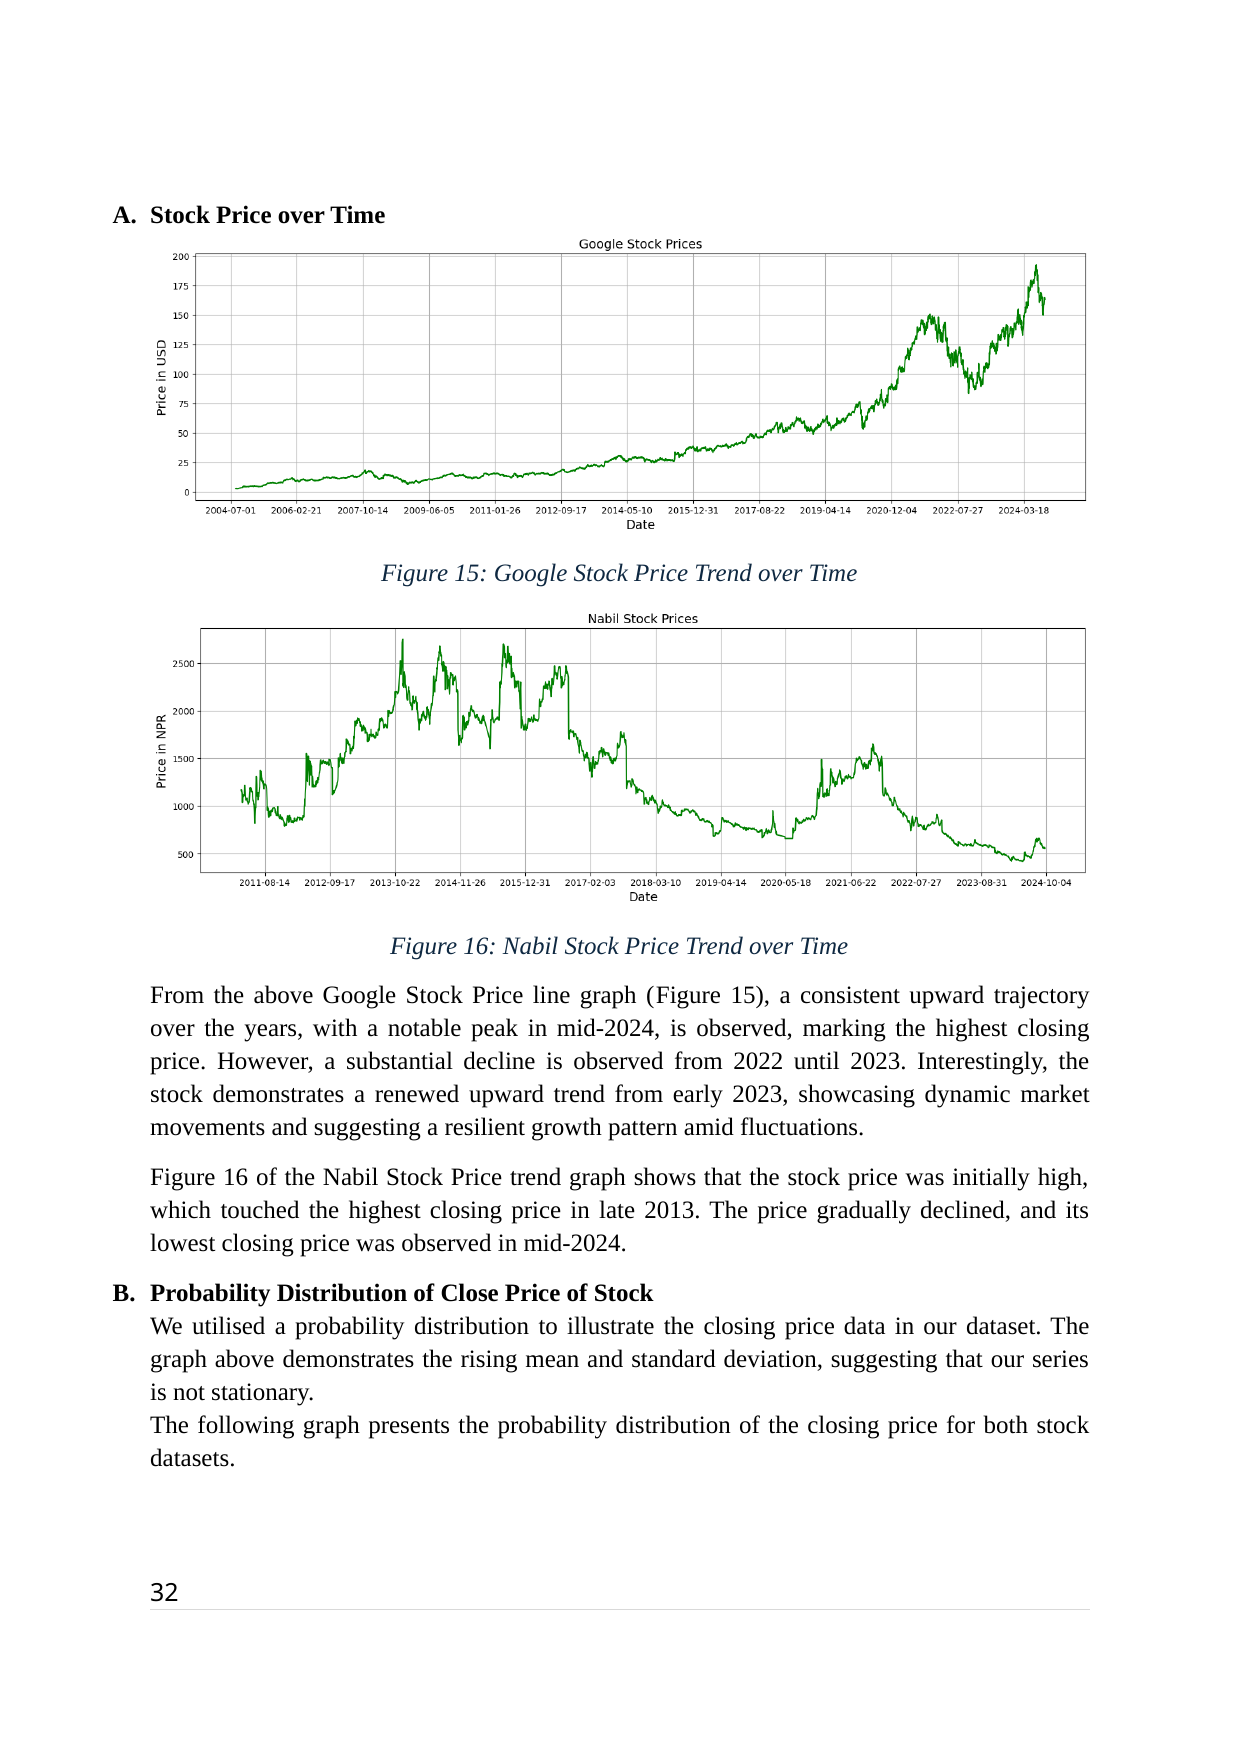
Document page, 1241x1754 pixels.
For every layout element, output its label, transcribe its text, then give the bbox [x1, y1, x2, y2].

list The following graph presents the probability distribution of the closing price for both stock datasets. [150, 1410, 1090, 1472]
picture [150, 232, 1091, 537]
list Probability Distribution of Close Price of Stock [112, 1278, 1090, 1307]
text Figure 16: Nabil Stock Price Trend over Time [150, 931, 1090, 959]
text Figure 15: Google Stock Price Trend over Time [150, 558, 1090, 587]
list We utilised a probability distribution to illustrate the closing price data in our dataset. The graph above demonstrates the rising mean and standard deviation, suggesting that our series is not stationary. [150, 1311, 1090, 1406]
text Figure 17 of the Nabil Stock Price trend graph shows that the stock price was initially high, which touched the highest closing price in late 2013. The price gradually declined, and its lowest closing price was observed in mid-2024. [150, 1162, 1090, 1257]
list Stock Price over Time [112, 200, 1090, 228]
picture [150, 607, 1091, 909]
text From the above Google Stock Price line graph (Figure 16), a consistent upward trajectory over the years, with a notable peak in mid-2024, is observed, marking the highest closing price. However, a substantial decline is observed from 2022 until 2023. Interestingly, the stock demonstrates a renewed upward trend from early 2023, showcasing dynamic market movements and suggesting a resilient growth pattern amid fluctuations. [150, 980, 1090, 1141]
